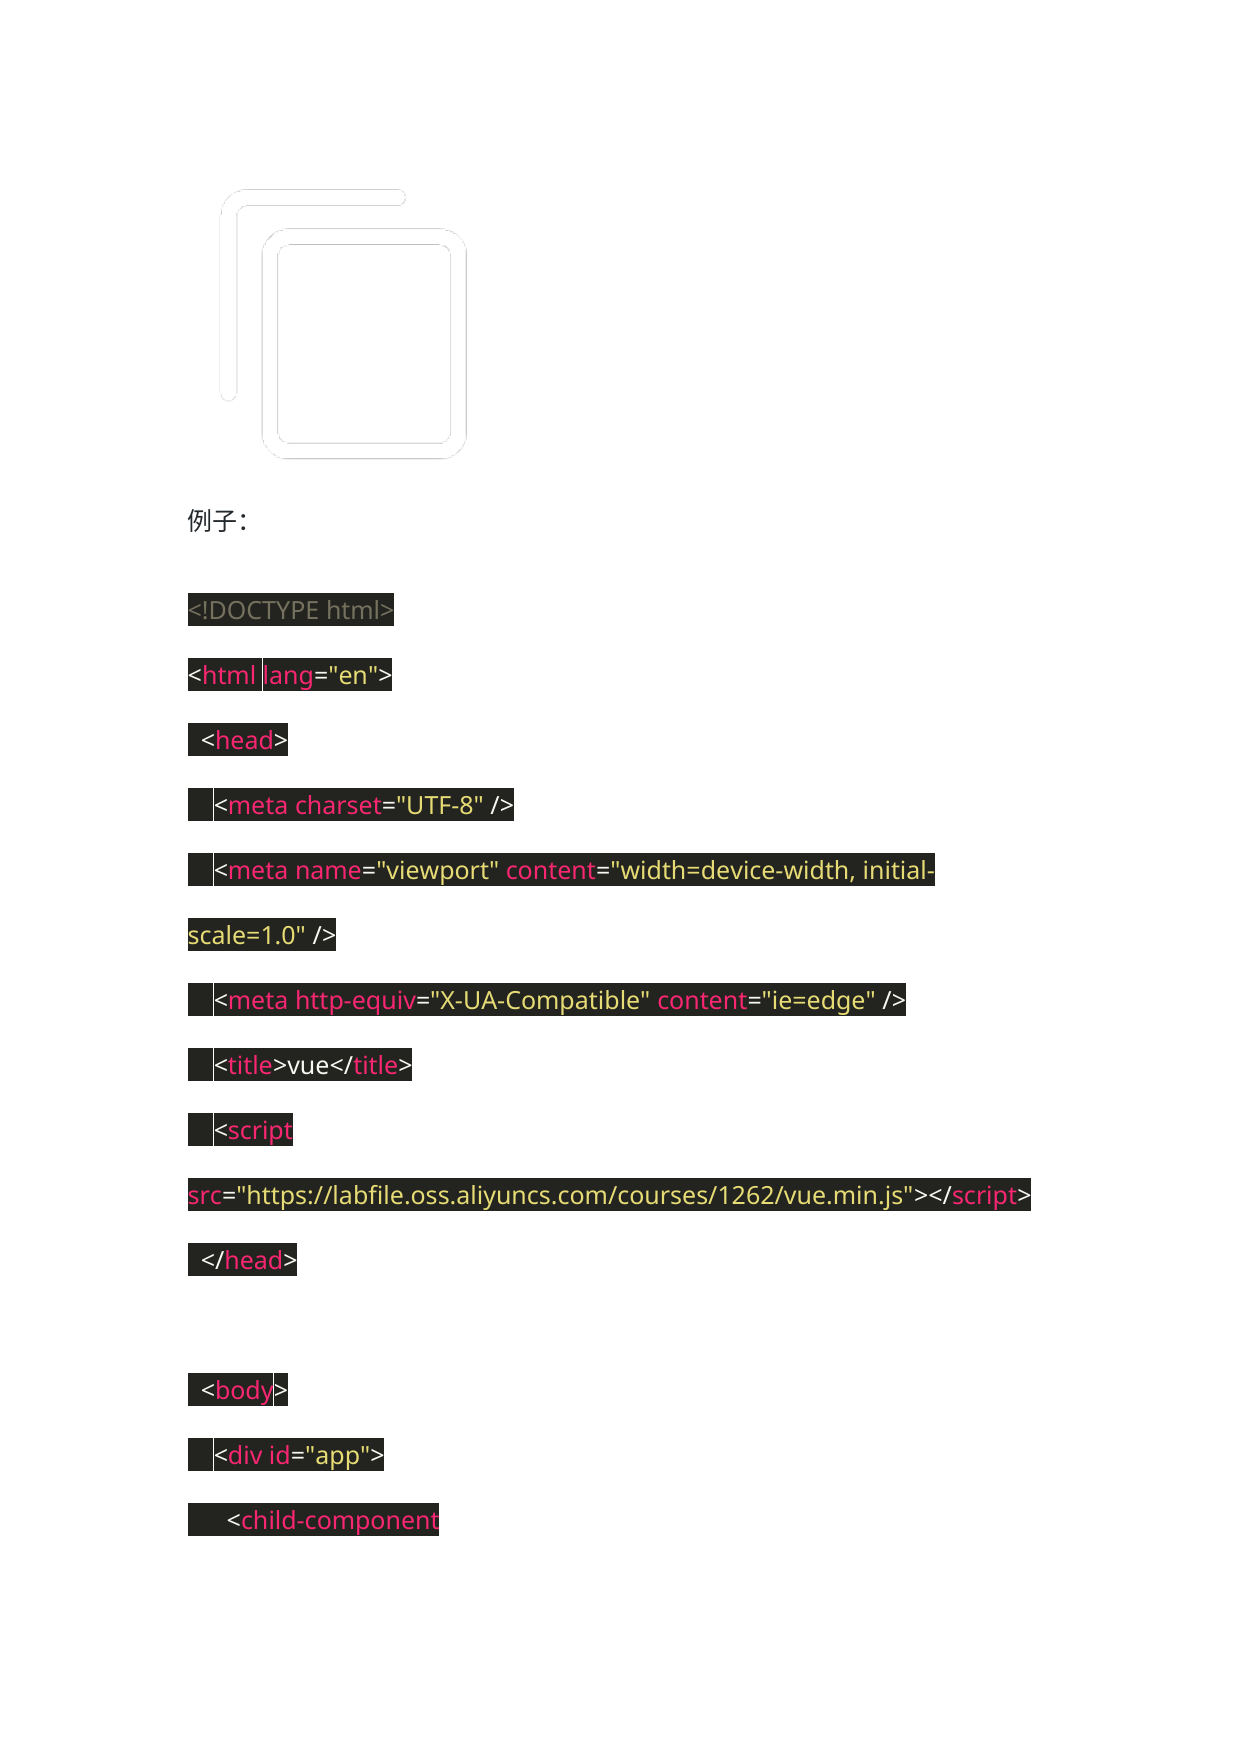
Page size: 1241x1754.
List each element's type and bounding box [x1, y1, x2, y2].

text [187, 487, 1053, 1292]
picture [187, 168, 501, 481]
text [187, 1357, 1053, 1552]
